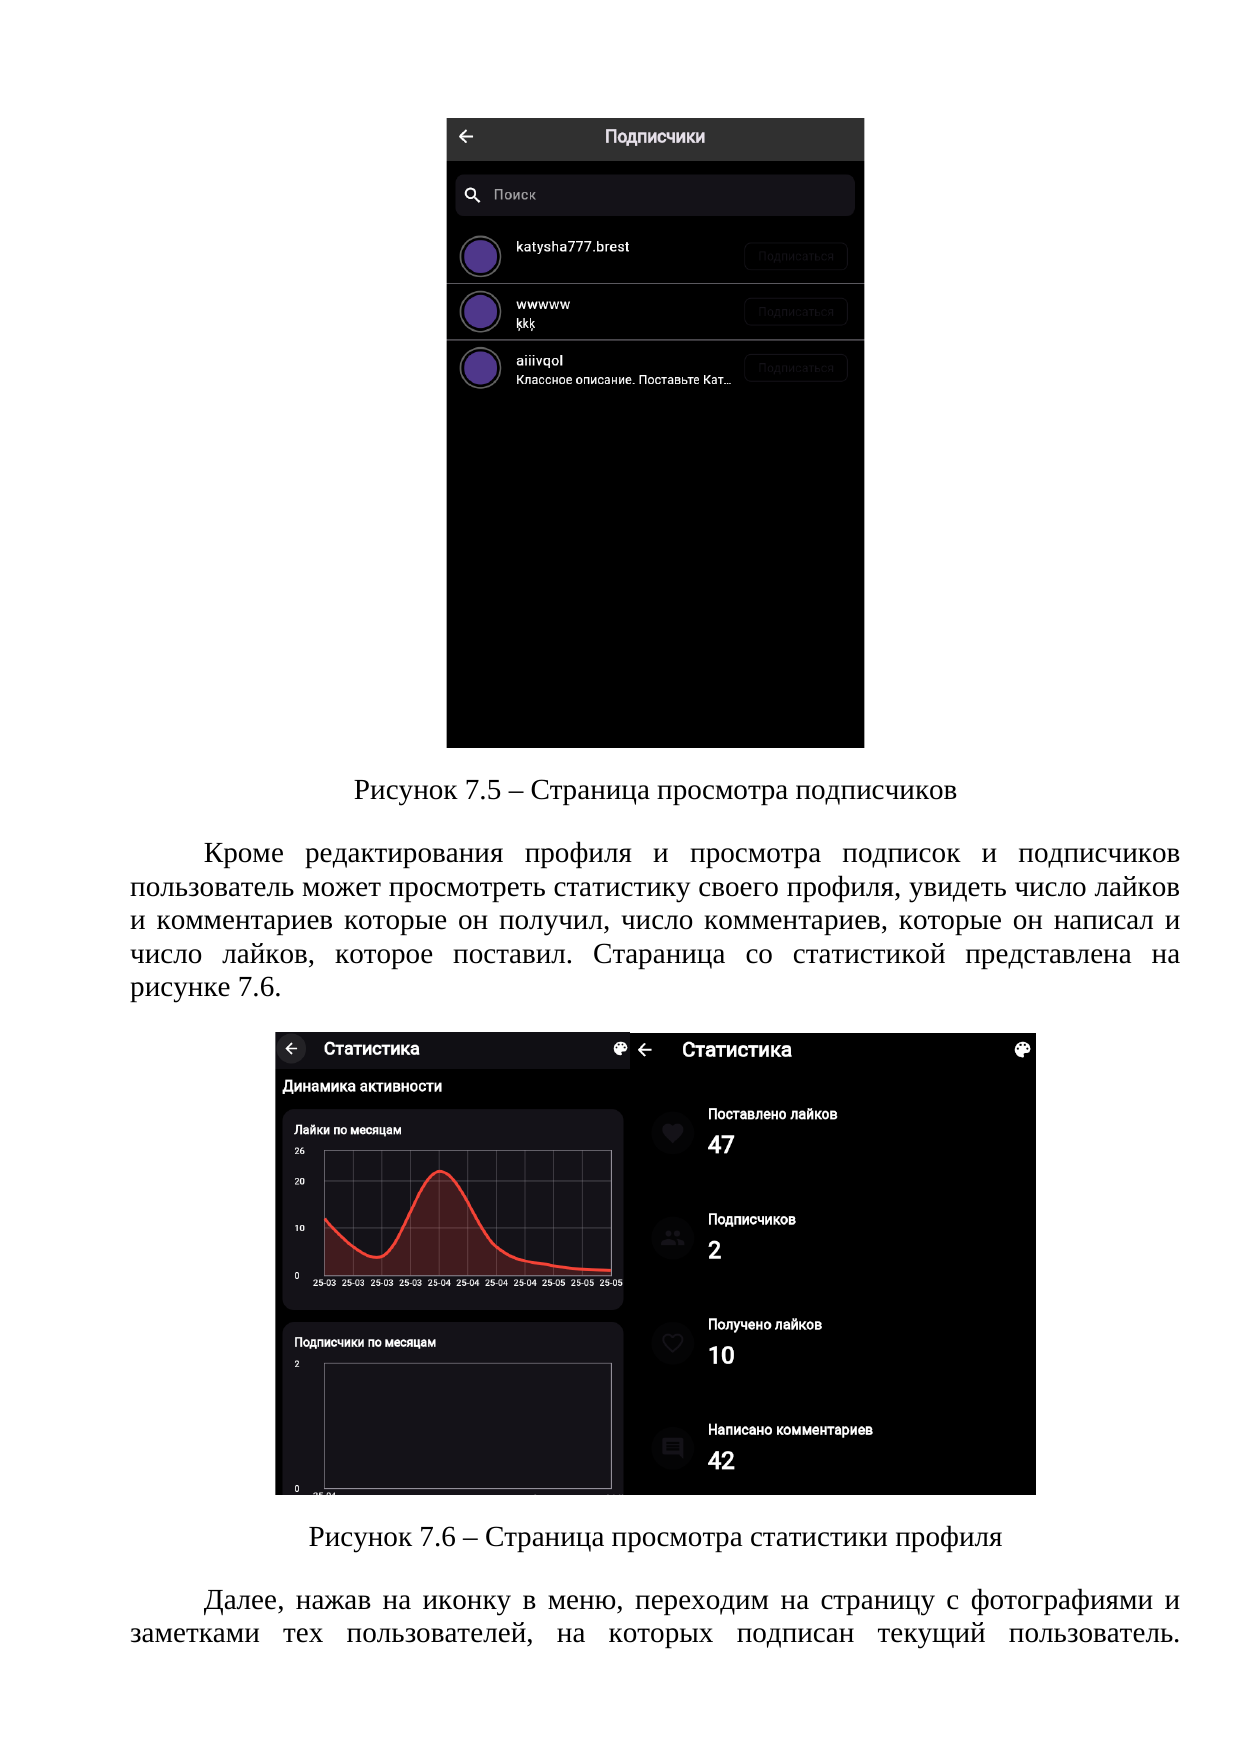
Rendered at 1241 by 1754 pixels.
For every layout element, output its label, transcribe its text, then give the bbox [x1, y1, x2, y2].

text Рисунок 7.5 – Страница просмотра подписчиков [130, 772, 1181, 806]
text Кроме редактирования профиля и просмотра подписок и подписчиков пользователь может просмотреть статистику своего профиля, увидеть число лайков и комментариев которые он получил, число комментариев, которые он написал и число лайков, которое поставил. Стараница со статистикой представлена на рисунке 7.6. [130, 835, 1181, 1003]
picture [275, 1032, 1036, 1495]
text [130, 1582, 1181, 1649]
picture [446, 118, 865, 748]
text Рисунок 7.6 – Страница просмотра статистики профиля [130, 1519, 1181, 1553]
